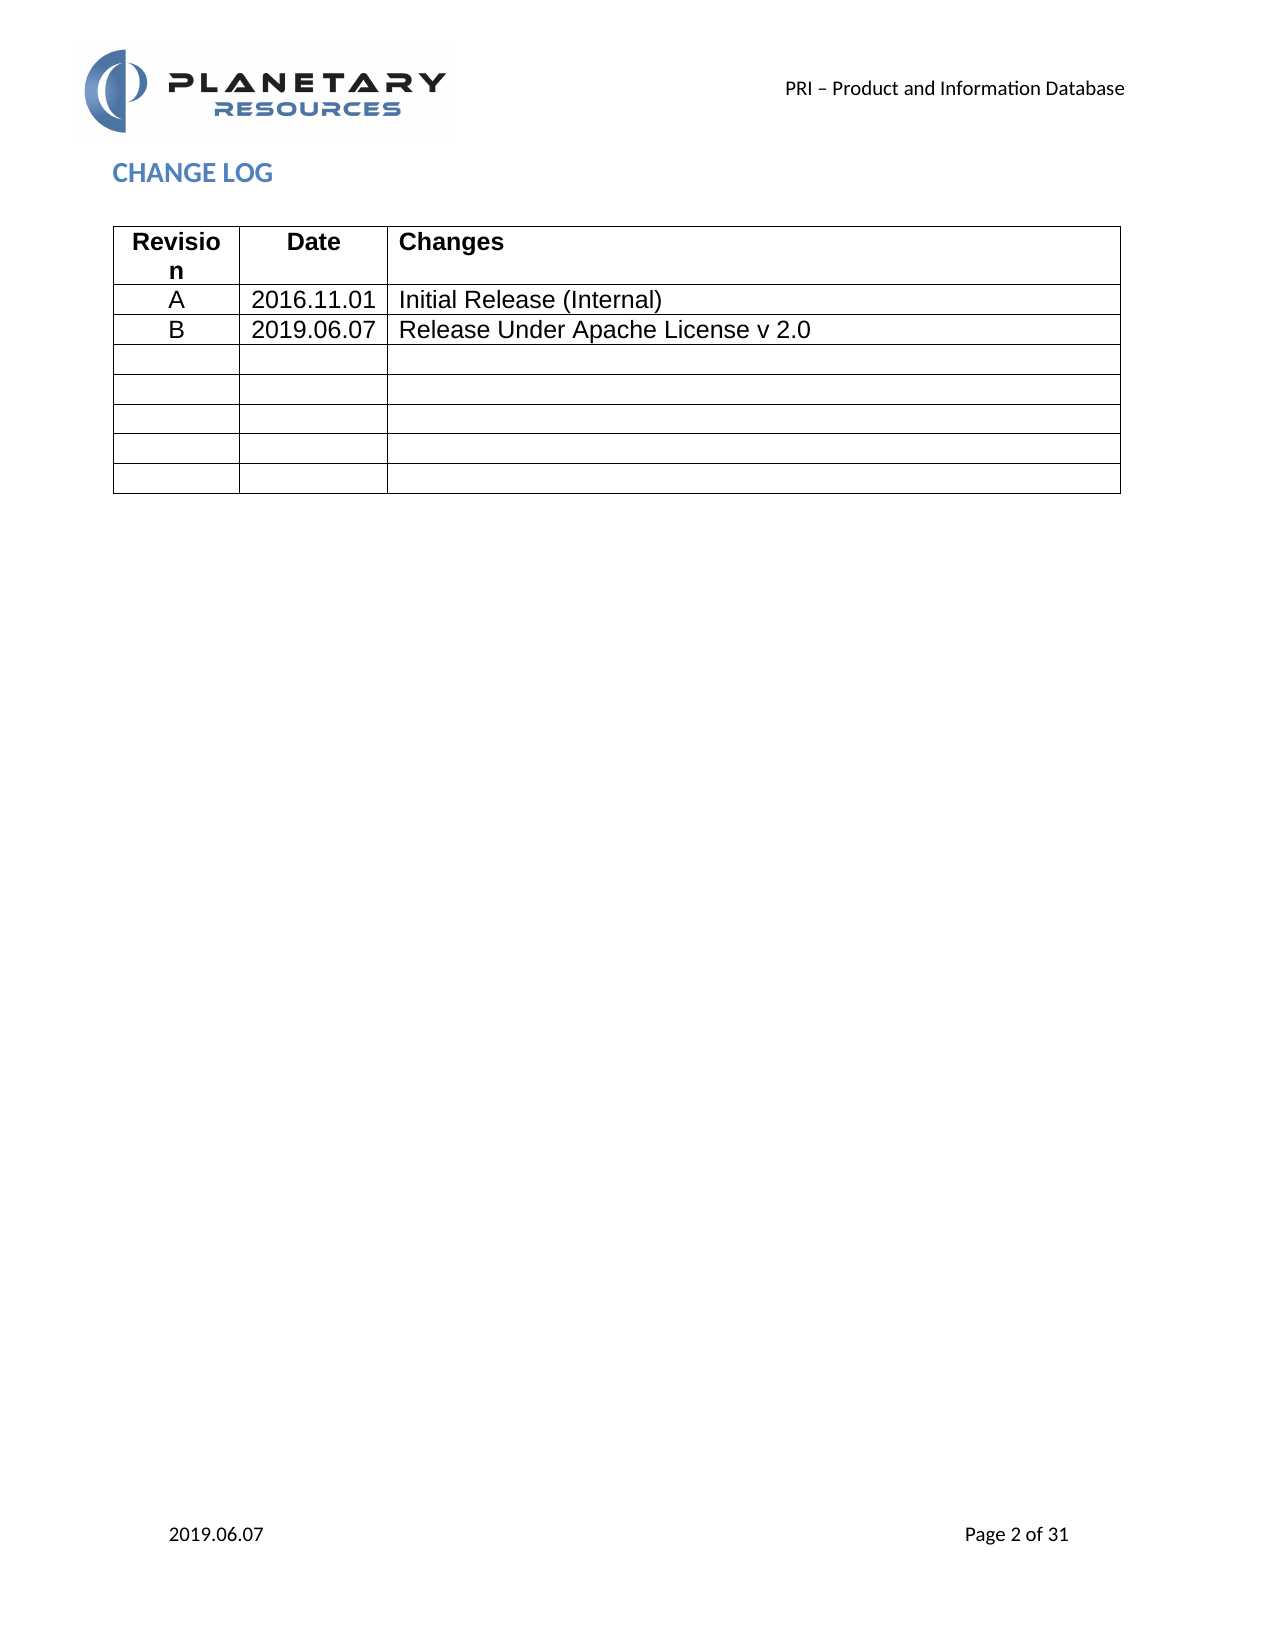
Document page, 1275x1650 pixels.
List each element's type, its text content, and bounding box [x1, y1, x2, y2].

table_cell [114, 375, 239, 403]
table_header Revision [114, 227, 239, 284]
table_cell B [114, 315, 239, 344]
table_cell [240, 464, 387, 493]
table_cell [114, 345, 239, 374]
table_cell [240, 345, 387, 374]
table_cell 2019.06.07 [240, 315, 387, 344]
table_cell [114, 405, 239, 433]
table_cell A [114, 285, 239, 314]
text CHANGE LOG [112, 154, 1162, 190]
table_cell [240, 434, 387, 463]
table_header Changes [388, 227, 1120, 284]
table_cell [240, 405, 387, 433]
table_header Date [240, 227, 387, 284]
table_cell [388, 375, 1120, 403]
table_cell Initial Release (Internal) [388, 285, 1120, 314]
table_cell [114, 464, 239, 493]
table_cell [388, 434, 1120, 463]
table_cell [388, 345, 1120, 374]
picture [75, 40, 456, 142]
table_cell [388, 464, 1120, 493]
table_cell [388, 405, 1120, 433]
table_cell [114, 434, 239, 463]
table_cell 2016.11.01 [240, 285, 387, 314]
table_cell [240, 375, 387, 403]
table_cell Release Under Apache License v 2.0 [388, 315, 1120, 344]
